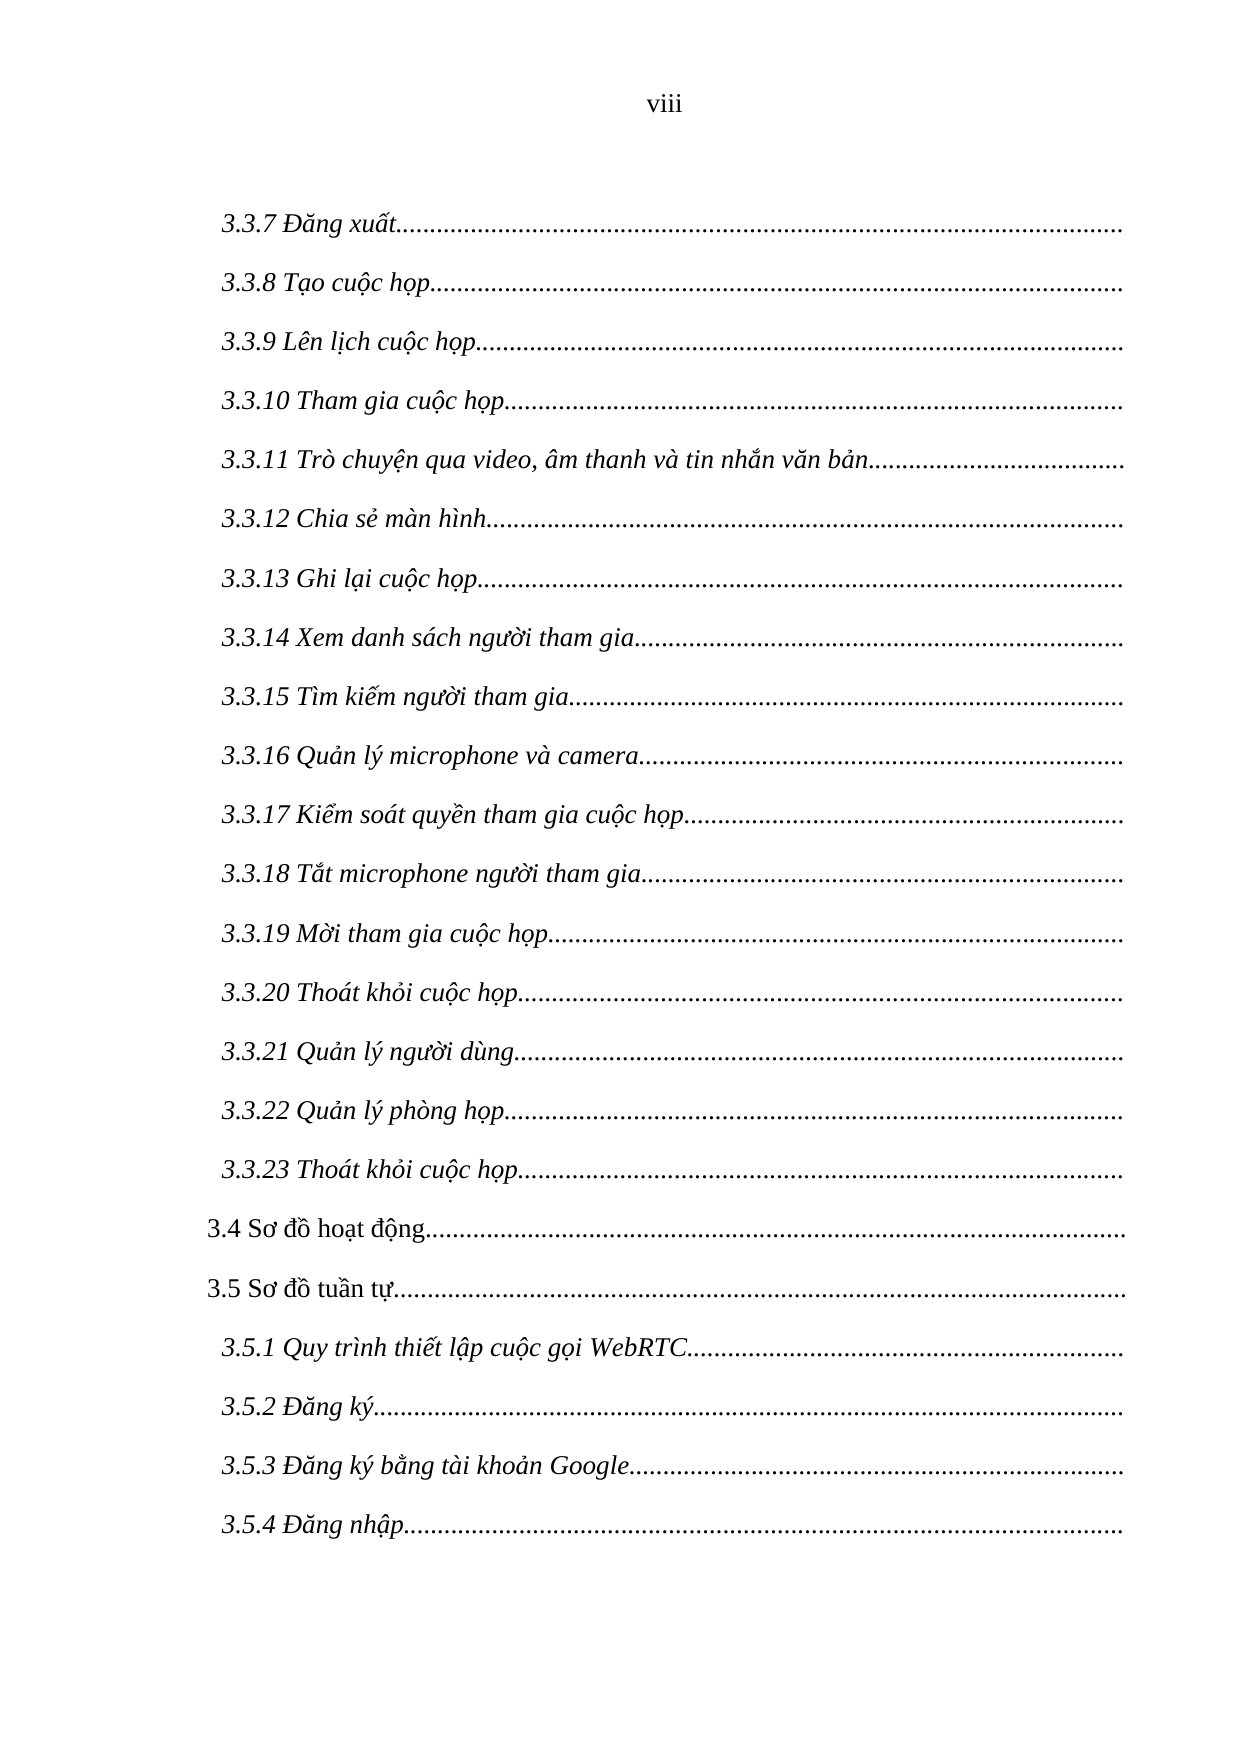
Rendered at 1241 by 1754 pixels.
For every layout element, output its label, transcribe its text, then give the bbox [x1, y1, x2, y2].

text 3.5 Sơ đồ tuần tự 52 [207, 1272, 1122, 1303]
text 3.3.20 Thoát khỏi cuộc họp 47 [222, 976, 1122, 1007]
text 3.3.19 Mời tham gia cuộc họp 46 [222, 917, 1122, 948]
text 3.3.10 Tham gia cuộc họp 37 [222, 384, 1122, 415]
text 3.3.22 Quản lý phòng họp 49 [222, 1094, 1122, 1125]
text 3.3.11 Trò chuyện qua video, âm thanh và tin nhắn văn bản 38 [222, 443, 1122, 474]
text 3.3.7 Đăng xuất 34 [222, 207, 1122, 238]
text 3.3.17 Kiểm soát quyền tham gia cuộc họp 44 [222, 798, 1122, 829]
text 3.3.23 Thoát khỏi cuộc họp 50 [222, 1153, 1122, 1184]
text 3.3.12 Chia sẻ màn hình 39 [222, 503, 1122, 534]
text 3.5.2 Đăng ký 53 [222, 1390, 1122, 1421]
text 3.3.14 Xem danh sách người tham gia 41 [222, 621, 1122, 652]
text 3.3.21 Quản lý người dùng 48 [222, 1035, 1122, 1066]
text 3.3.8 Tạo cuộc họp 35 [222, 266, 1122, 297]
text 3.3.15 Tìm kiếm người tham gia 42 [222, 680, 1122, 711]
text 3.3.9 Lên lịch cuộc họp 36 [222, 325, 1122, 356]
text 3.3.13 Ghi lại cuộc họp 40 [222, 562, 1122, 593]
text 3.4 Sơ đồ hoạt động 51 [207, 1213, 1122, 1244]
text 3.3.16 Quản lý microphone và camera 43 [222, 739, 1122, 770]
text 3.5.4 Đăng nhập 55 [222, 1508, 1122, 1539]
text 3.5.1 Quy trình thiết lập cuộc gọi WebRTC 52 [222, 1331, 1122, 1362]
text 3.5.3 Đăng ký bằng tài khoản Google 54 [222, 1449, 1122, 1480]
text 3.3.18 Tắt microphone người tham gia 45 [222, 858, 1122, 889]
